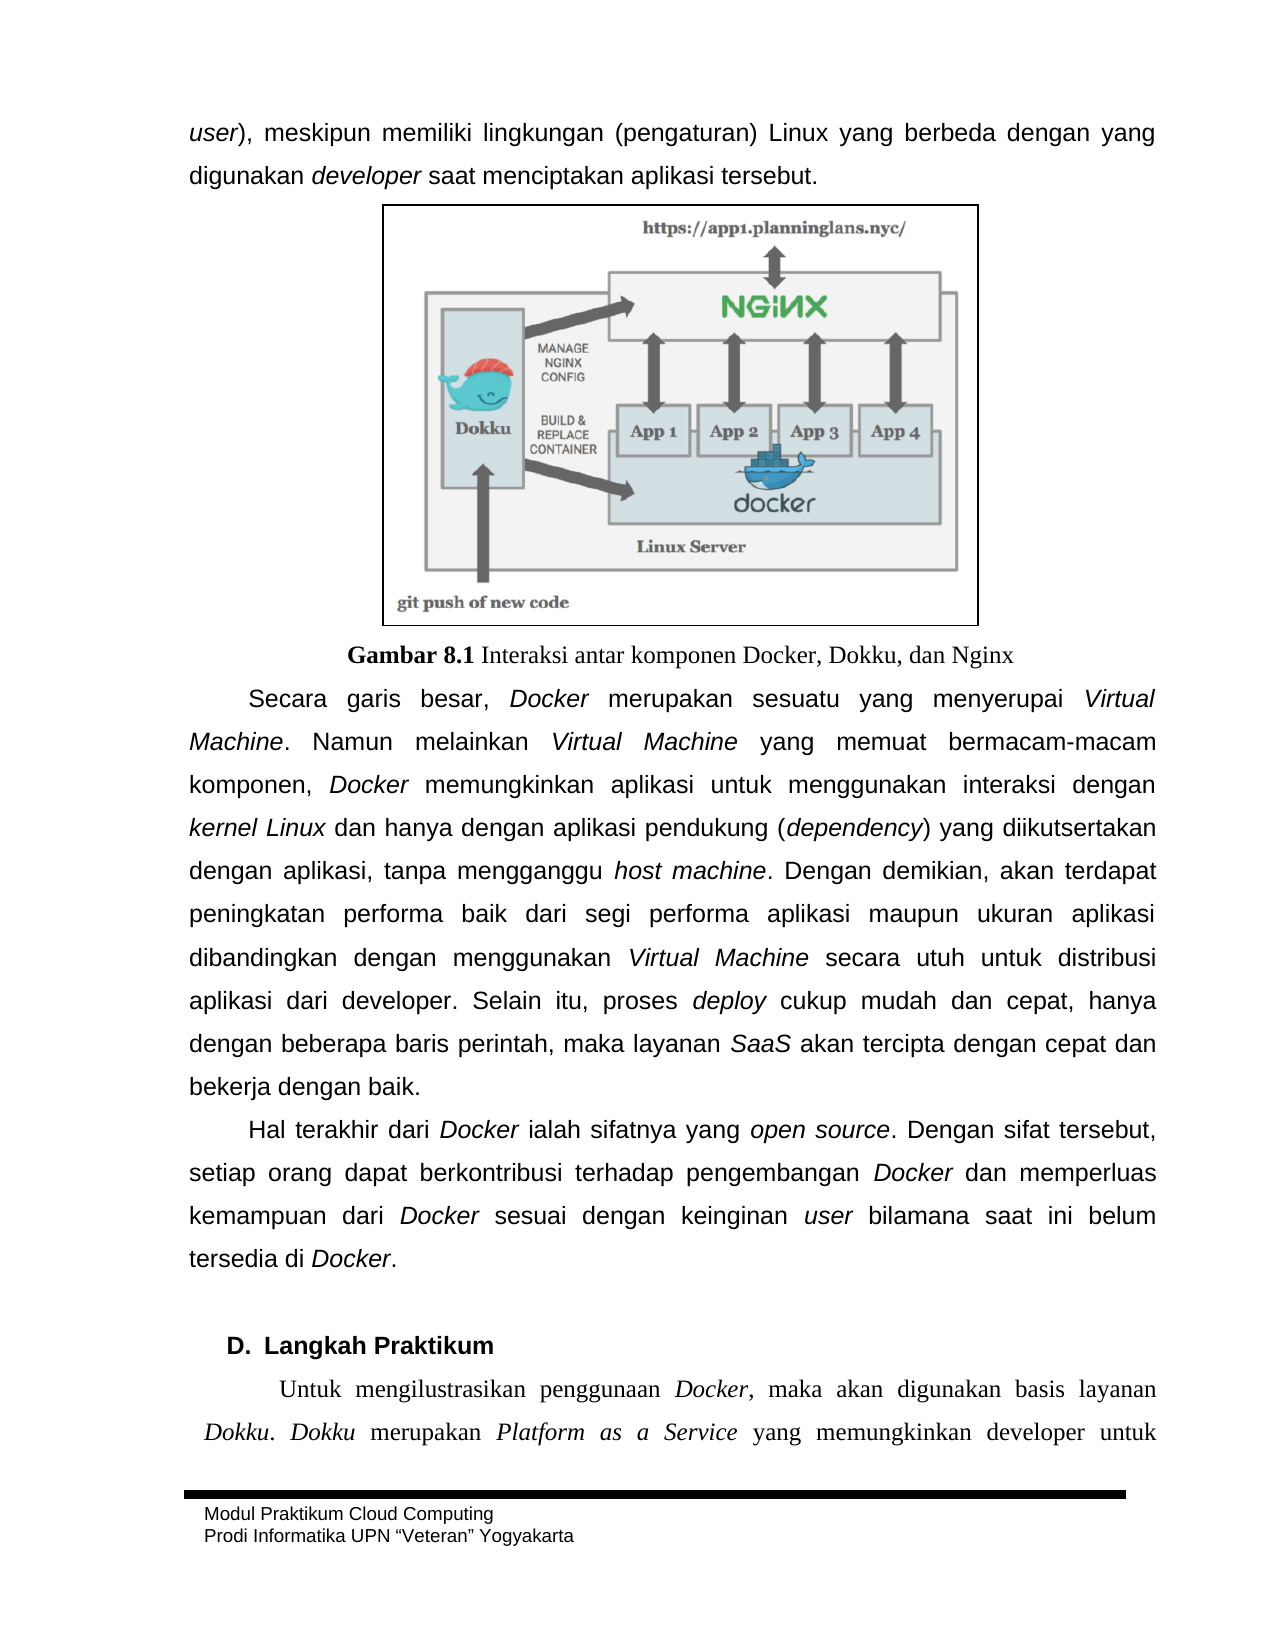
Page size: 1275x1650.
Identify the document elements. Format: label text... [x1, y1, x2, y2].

text Gambar 8.1 Interaksi antar komponen Docker, Dokku, dan Nginx [204, 641, 1157, 669]
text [204, 1374, 1157, 1446]
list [189, 118, 1157, 190]
picture [384, 206, 977, 625]
list Langkah Praktikum [226, 1331, 1157, 1359]
list Secara garis besar, Docker merupakan sesuatu yang menyerupai Virtual Machine. Namun melainkan Virtual Machine yang memuat bermacam-macam komponen, Docker memungkinkan aplikasi untuk menggunakan interaksi dengan kernel Linux dan hanya dengan aplikasi pendukung (dependency) yang diikutsertakan dengan aplikasi, tanpa mengganggu host machine. Dengan demikian, akan terdapat peningkatan performa baik dari segi performa aplikasi maupun ukuran aplikasi dibandingkan dengan menggunakan Virtual Machine secara utuh untuk distribusi aplikasi dari developer. Selain itu, proses deploy cukup mudah dan cepat, hanya dengan beberapa baris perintah, maka layanan SaaS akan tercipta dengan cepat dan bekerja dengan baik. [189, 684, 1157, 1101]
list Hal terakhir dari Docker ialah sifatnya yang open source. Dengan sifat tersebut, setiap orang dapat berkontribusi terhadap pengembangan Docker dan memperluas kemampuan dari Docker sesuai dengan keinginan user bilamana saat ini belum tersedia di Docker. [189, 1115, 1157, 1273]
